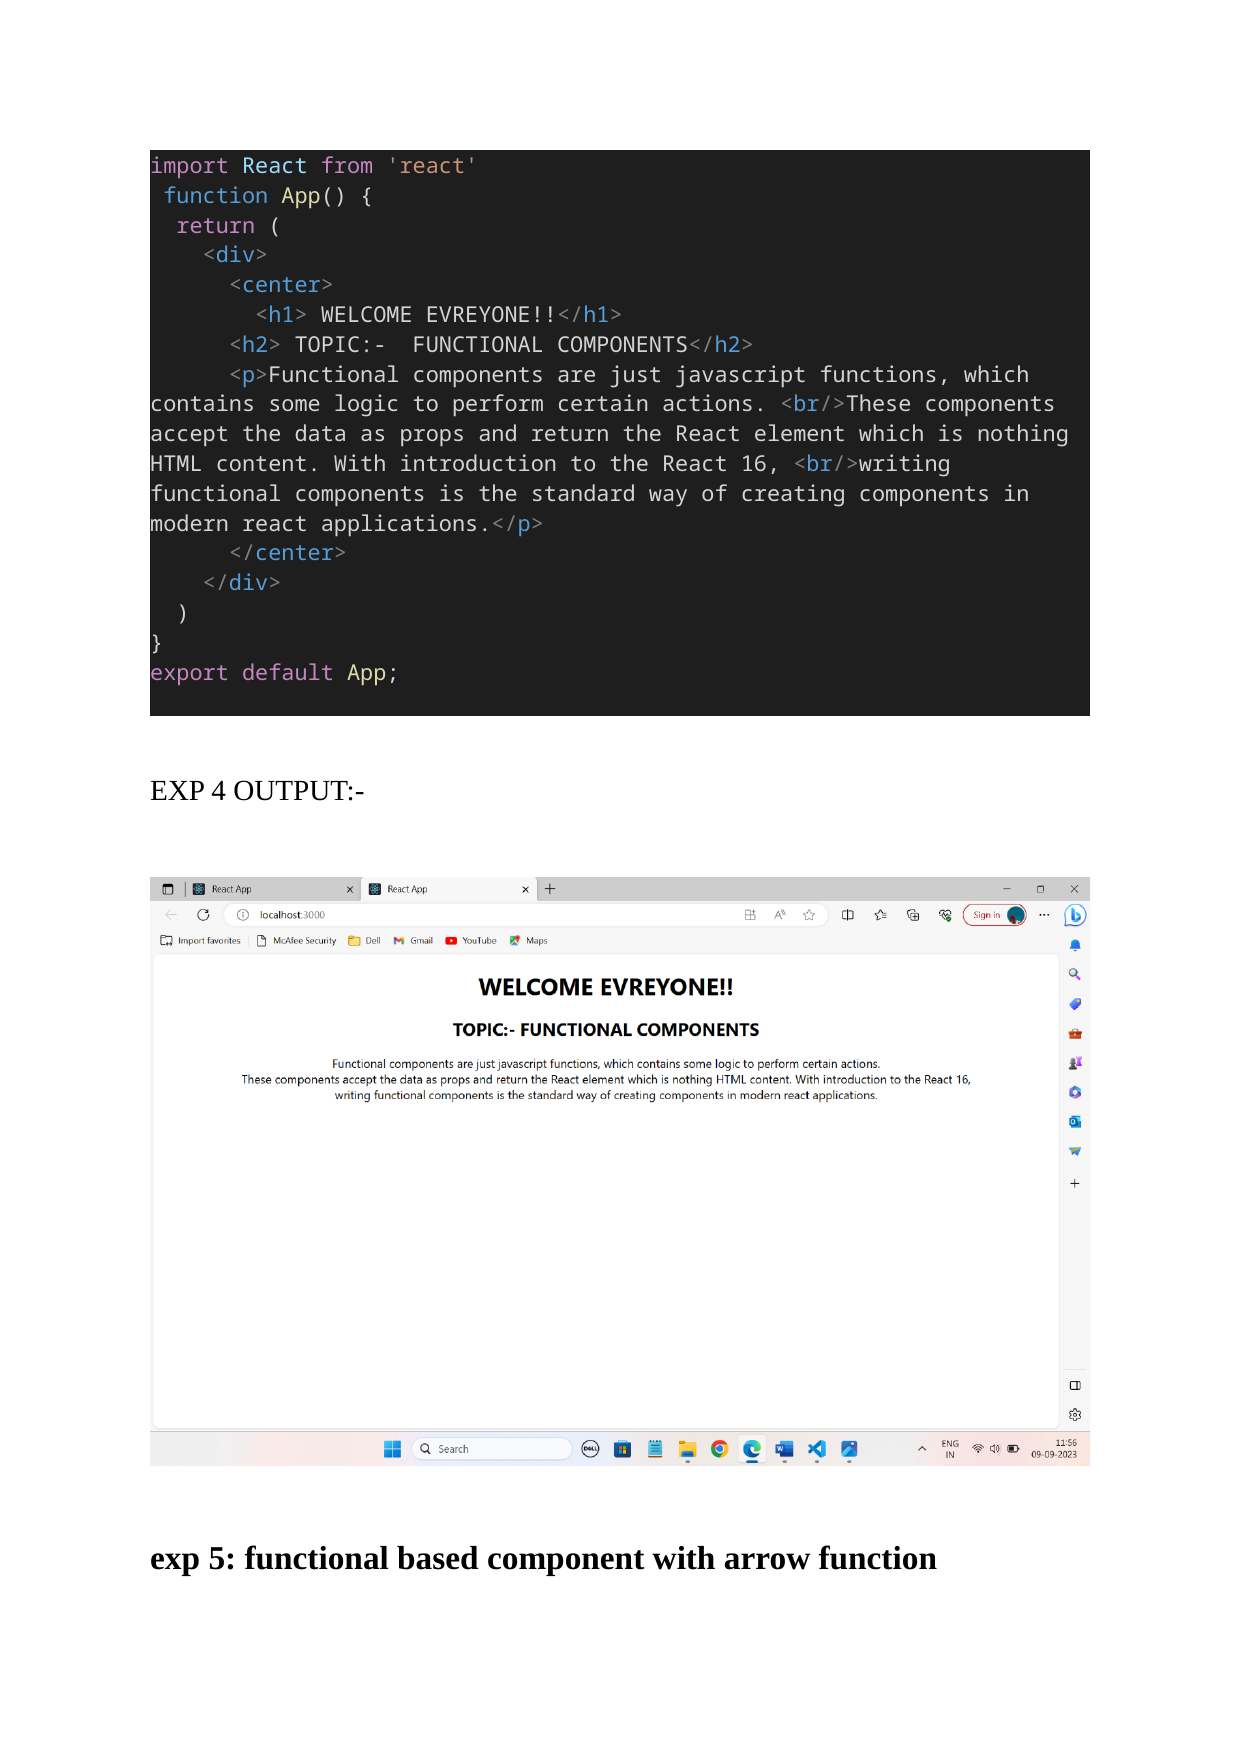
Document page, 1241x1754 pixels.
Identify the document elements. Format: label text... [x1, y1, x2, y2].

text EXP 4 OUTPUT:- [150, 773, 1090, 807]
text export default App; [150, 656, 1090, 686]
text </div> [150, 567, 1090, 597]
picture [150, 877, 1091, 1466]
text <h1> WELCOME EVREYONE!!</h1> [150, 299, 1090, 329]
text function App() { [150, 180, 1090, 209]
text ) [150, 597, 1090, 627]
text return ( [150, 209, 1090, 239]
text } [150, 627, 1090, 656]
text <p>Functional components are just javascript functions, which contains some logic to perform certain actions. <br/>These components accept the data as props and return the React element which is nothing HTML content. With introduction to the React 16, <br/>writing functional components is the standard way of creating components in modern react applications.</p> [150, 358, 1090, 537]
text exp 5: functional based component with arrow function [150, 1538, 1090, 1576]
text </center> [150, 537, 1090, 567]
text <div> [150, 239, 1090, 269]
text <h2> TOPIC:- FUNCTIONAL COMPONENTS</h2> [150, 329, 1090, 358]
text <center> [150, 269, 1090, 299]
text import React from 'react' [150, 150, 1090, 180]
